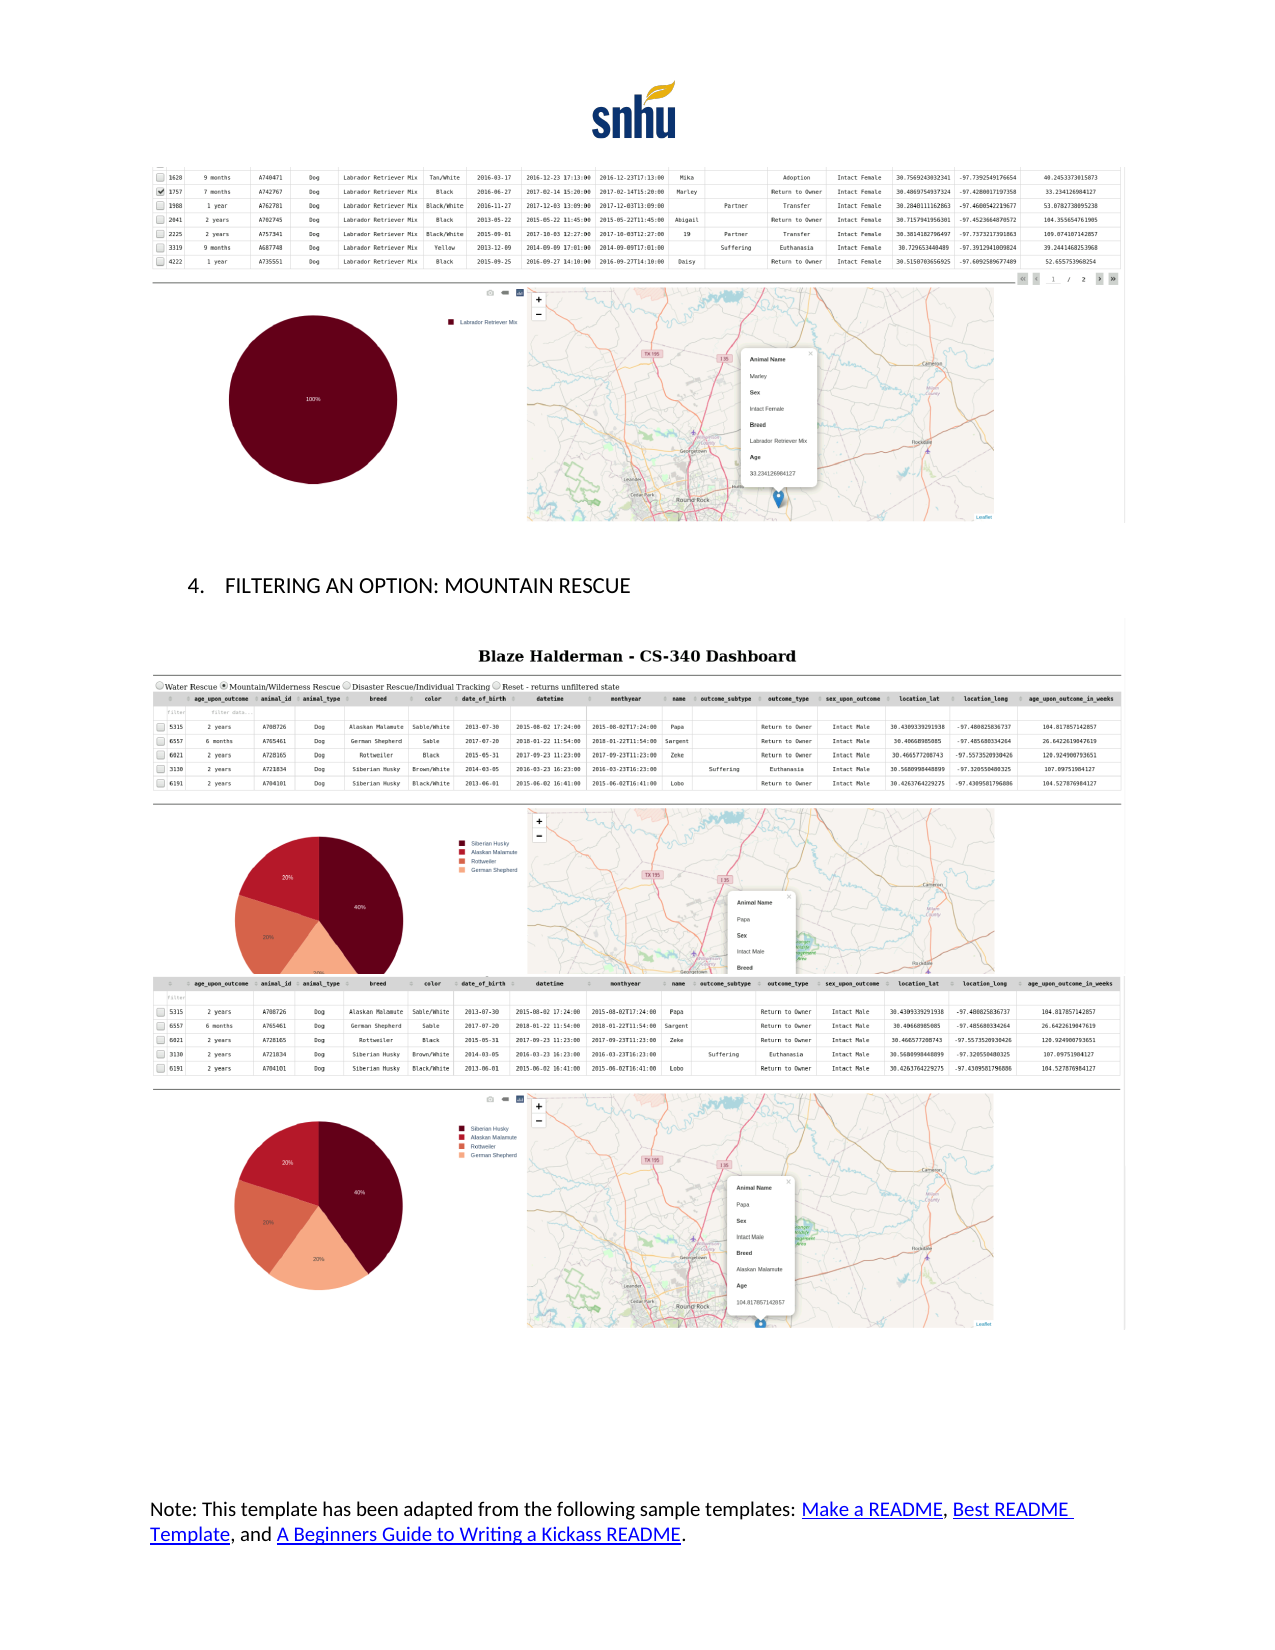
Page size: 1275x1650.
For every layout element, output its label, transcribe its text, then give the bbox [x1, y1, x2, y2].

picture [150, 618, 1125, 974]
list FILTERING AN OPTION: MOUNTAIN RESCUE [187, 572, 1125, 600]
picture [150, 167, 1125, 523]
picture [573, 75, 702, 147]
picture [150, 976, 1125, 1330]
